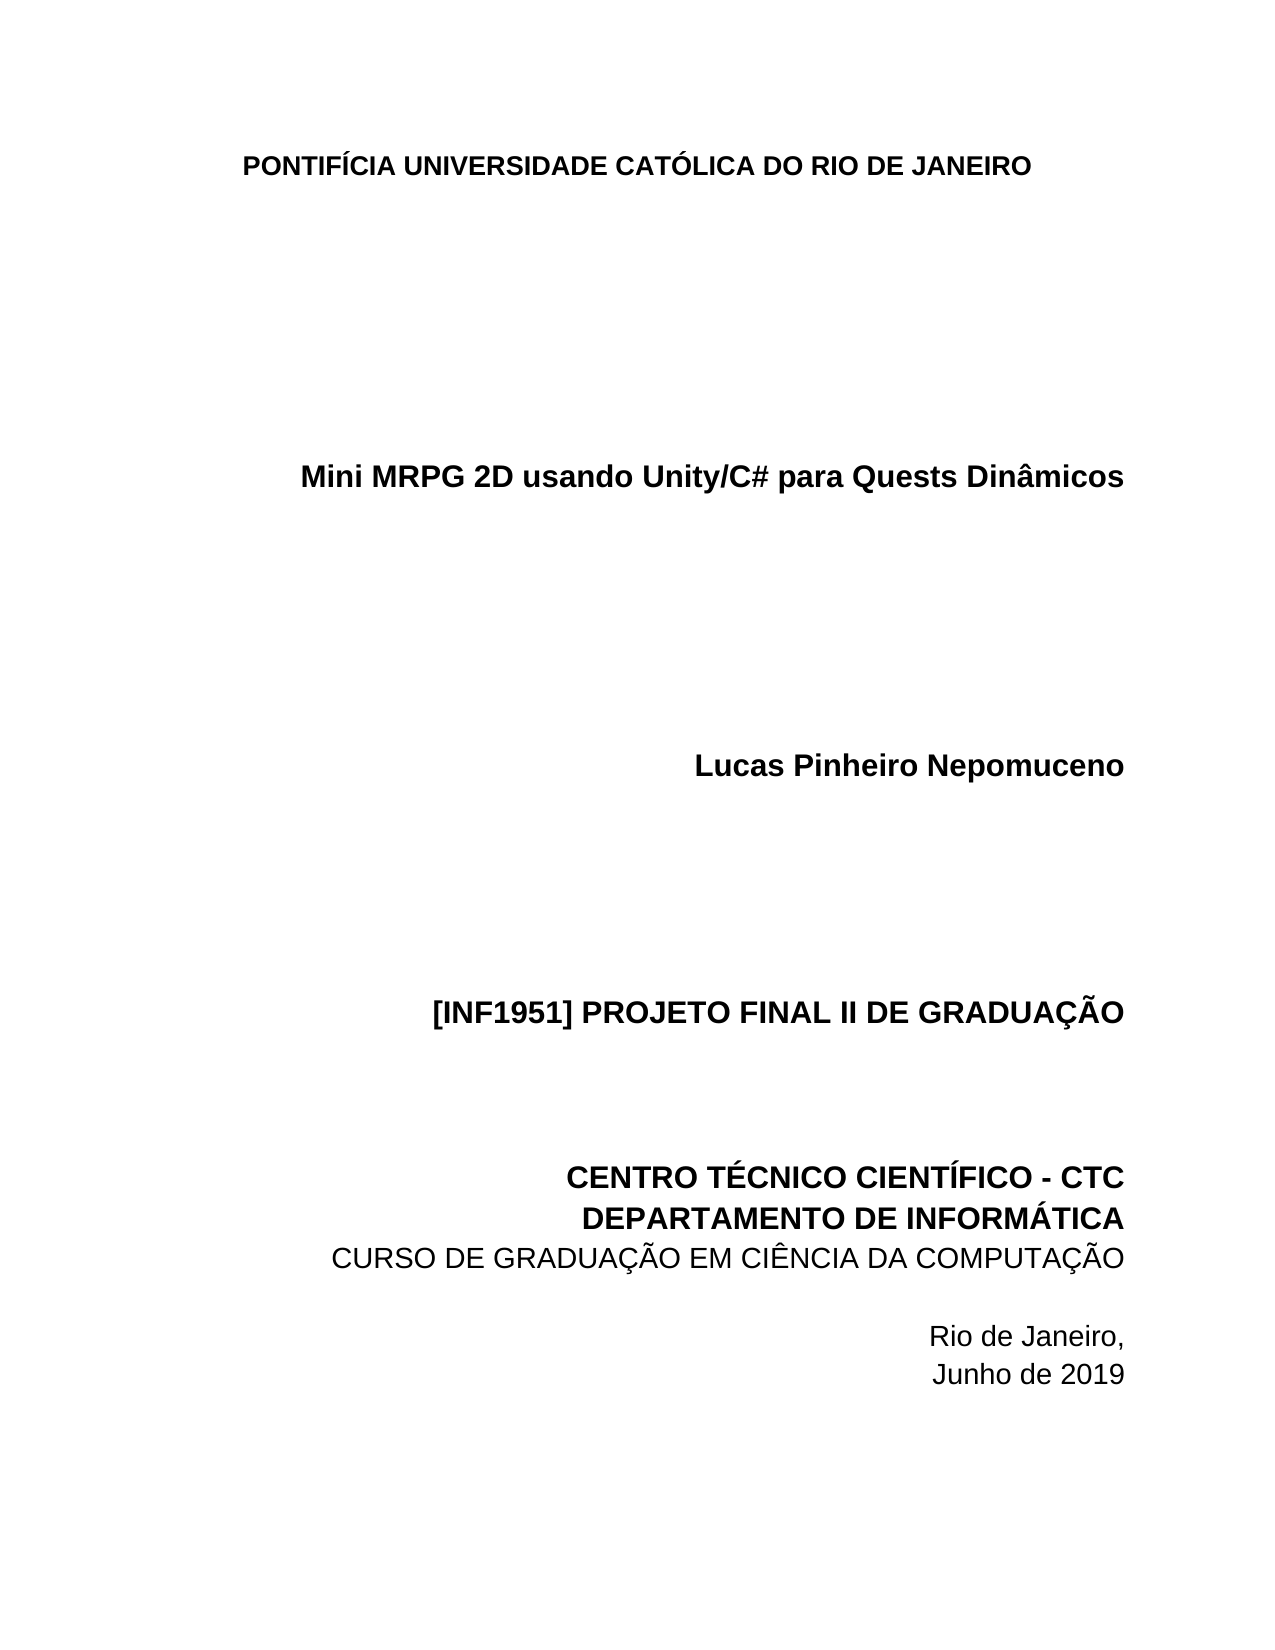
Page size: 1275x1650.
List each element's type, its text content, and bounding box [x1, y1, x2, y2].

text CENTRO TÉCNICO CIENTÍFICO - CTC [150, 1159, 1125, 1195]
text DEPARTAMENTO DE INFORMÁTICA [150, 1200, 1125, 1236]
text Lucas Pinheiro Nepomuceno [150, 747, 1125, 782]
text [INF1951] PROJETO FINAL II DE GRADUAÇÃO [150, 994, 1125, 1030]
text PONTIFÍCIA UNIVERSIDADE CATÓLICA DO RIO DE JANEIRO [150, 150, 1125, 181]
text CURSO DE GRADUAÇÃO EM CIÊNCIA DA COMPUTAÇÃO [150, 1242, 1125, 1275]
text Junho de 2019 [150, 1357, 1125, 1391]
text Mini MRPG 2D usando Unity/C# para Quests Dinâmicos [150, 458, 1125, 494]
text Rio de Janeiro, [150, 1319, 1125, 1352]
